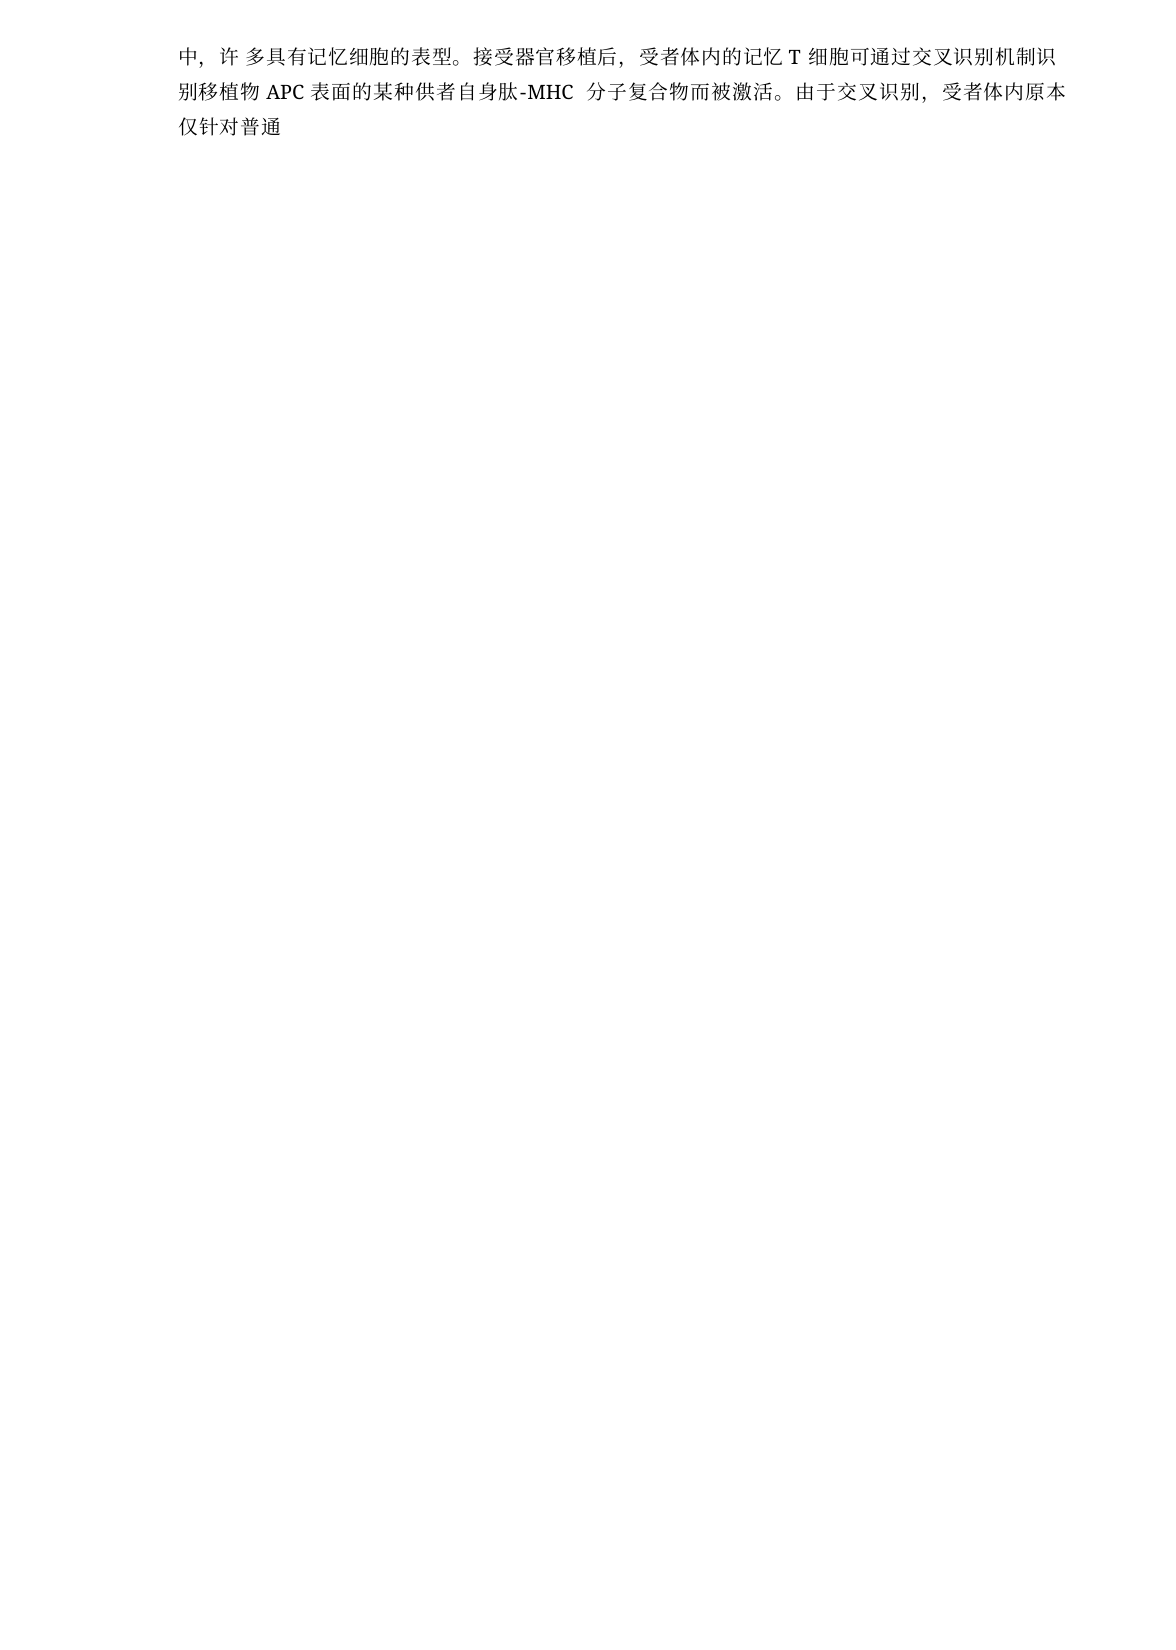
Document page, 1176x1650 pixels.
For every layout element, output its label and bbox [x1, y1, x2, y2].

text [178, 42, 1074, 140]
